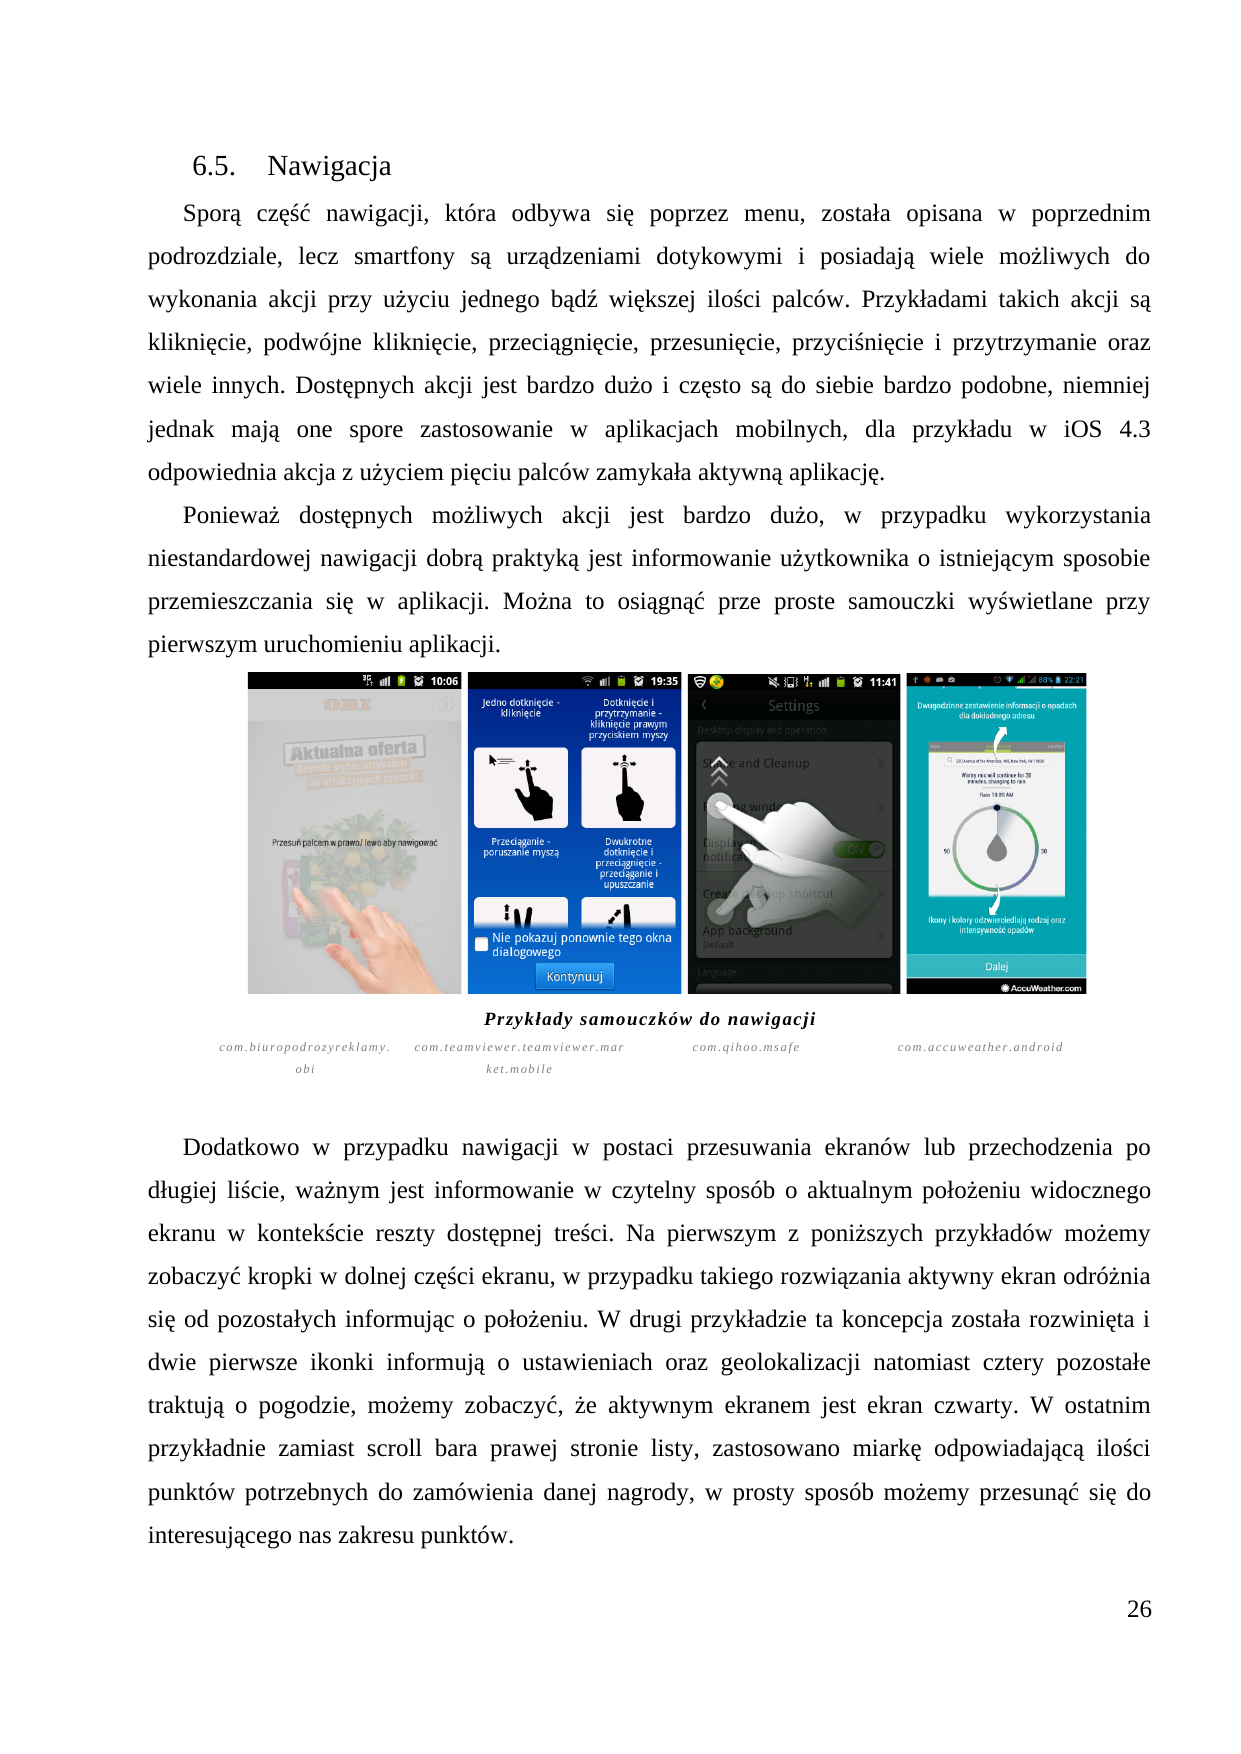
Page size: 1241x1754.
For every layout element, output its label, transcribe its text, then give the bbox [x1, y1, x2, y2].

subtitle Przykłady samouczków do nawigacji [148, 1008, 1152, 1029]
text Ponieważ dostępnych możliwych akcji jest bardzo dużo, w przypadku wykorzystania niestandardowej nawigacji dobrą praktyką jest informowanie użytkownika o istniejącym sposobie przemieszczania się w aplikacji. Można to osiągnąć prze proste samouczki wyświetlane przy pierwszym uruchomieniu aplikacji. [148, 500, 1152, 658]
picture [467, 672, 682, 994]
picture [906, 673, 1087, 994]
picture [687, 674, 901, 994]
text Dodatkowo w przypadku nawigacji w postaci przesuwania ekranów lub przechodzenia po długiej liście, ważnym jest informowanie w czytelny sposób o aktualnym położeniu widocznego ekranu w kontekście reszty dostępnej treści. Na pierwszym z poniższych przykładów możemy zobaczyć kropki w dolnej części ekranu, w przypadku takiego rozwiązania aktywny ekran odróżnia się od pozostałych informując o położeniu. W drugi przykładzie ta koncepcja została rozwinięta i dwie pierwsze ikonki informują o ustawieniach oraz geolokalizacji natomiast cztery pozostałe traktują o pogodzie, możemy zobaczyć, że aktywnym ekranem jest ekran czwarty. W ostatnim przykładnie zamiast scroll bara prawej stronie listy, zastosowano miarkę odpowiadającą ilości punktów potrzebnych do zamówienia danej nagrody, w prosty sposób możemy przesunąć się do interesującego nas zakresu punktów. [148, 1132, 1152, 1548]
table_header com.teamviewer.teamviewer.market.mobile [403, 1040, 635, 1088]
table_header com.qihoo.msafe [635, 1040, 856, 1088]
table_header com.accuweather.android [856, 1040, 1104, 1088]
picture [247, 672, 462, 994]
table_header com.biuropodrozyreklamy.obi [207, 1040, 403, 1088]
subtitle Nawigacja [192, 148, 1152, 181]
text Sporą część nawigacji, która odbywa się poprzez menu, została opisana w poprzednim podrozdziale, lecz smartfony są urządzeniami dotykowymi i posiadają wiele możliwych do wykonania akcji przy użyciu jednego bądź większej ilości palców. Przykładami takich akcji są kliknięcie, podwójne kliknięcie, przeciągnięcie, przesunięcie, przyciśnięcie i przytrzymanie oraz wiele innych. Dostępnych akcji jest bardzo dużo i często są do siebie bardzo podobne, niemniej jednak mają one spore zastosowanie w aplikacjach mobilnych, dla przykładu w iOS 4.3 odpowiednia akcja z użyciem pięciu palców zamykała aktywną aplikację. [148, 198, 1152, 486]
